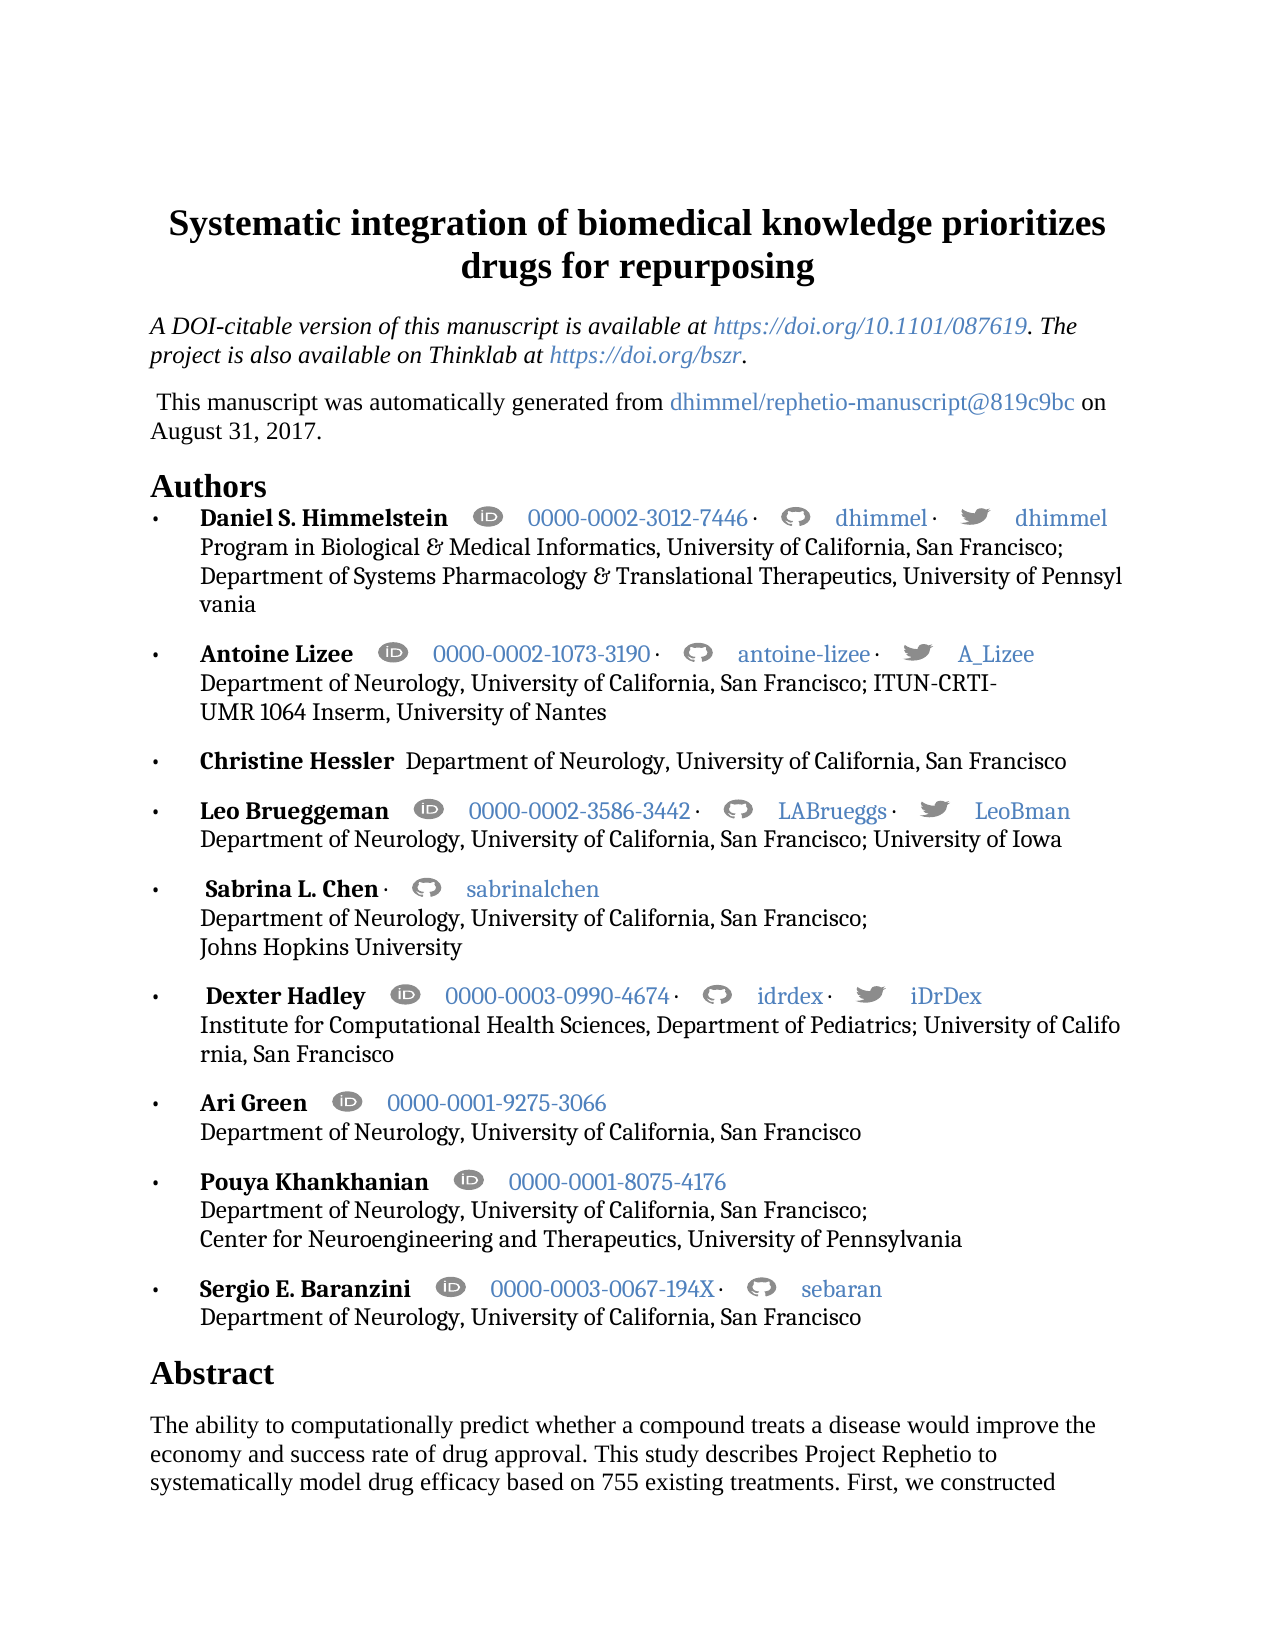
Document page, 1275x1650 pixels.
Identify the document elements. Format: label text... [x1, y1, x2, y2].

list Pouya Khankhanian 0000-0001-8075-4176 Department of Neurology, University of California, San Francisco; Center for Neuroengineering and Therapeutics, University of Pennsylvania [150, 1167, 1125, 1254]
subtitle Abstract [150, 1353, 1125, 1391]
list Ari Green 0000-0001-9275-3066 Department of Neurology, University of California, San Francisco [150, 1089, 1125, 1147]
list Sabrina L. Chen · sabrinalchen Department of Neurology, University of California, San Francisco; Johns Hopkins University [150, 875, 1125, 961]
list Daniel S. Himmelstein 0000-0002-3012-7446 · dhimmel · dhimmel Program in Biological & Medical Informatics, University of California, San Francisco; Department of Systems Pharmacology & Translational Therapeutics, University of Pennsylvania [150, 504, 1125, 619]
list Sergio E. Baranzini 0000-0003-0067-194X · sebaran Department of Neurology, University of California, San Francisco [150, 1274, 1125, 1332]
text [150, 1410, 1125, 1496]
text A DOI-citable version of this manuscript is available at https://doi.org/10.1101/087619. The project is also available on Thinklab at https://doi.org/bszr. [150, 311, 1125, 369]
list Christine Hessler Department of Neurology, University of California, San Francisco [150, 747, 1125, 776]
list Leo Brueggeman 0000-0002-3586-3442 · LABrueggs · LeoBman Department of Neurology, University of California, San Francisco; University of Iowa [150, 797, 1125, 854]
subtitle Authors [150, 466, 1125, 504]
title Systematic integration of biomedical knowledge prioritizes drugs for repurposing [150, 200, 1125, 286]
text This manuscript was automatically generated from dhimmel/rephetio-manuscript@819c9bc on August 31, 2017. [150, 387, 1125, 445]
list Antoine Lizee 0000-0002-1073-3190 · antoine-lizee · A_Lizee Department of Neurology, University of California, San Francisco; ITUN-CRTI-UMR 1064 Inserm, University of Nantes [150, 640, 1125, 726]
list Dexter Hadley 0000-0003-0990-4674 · idrdex · iDrDex Institute for Computational Health Sciences, Department of Pediatrics; University of California, San Francisco [150, 982, 1125, 1068]
